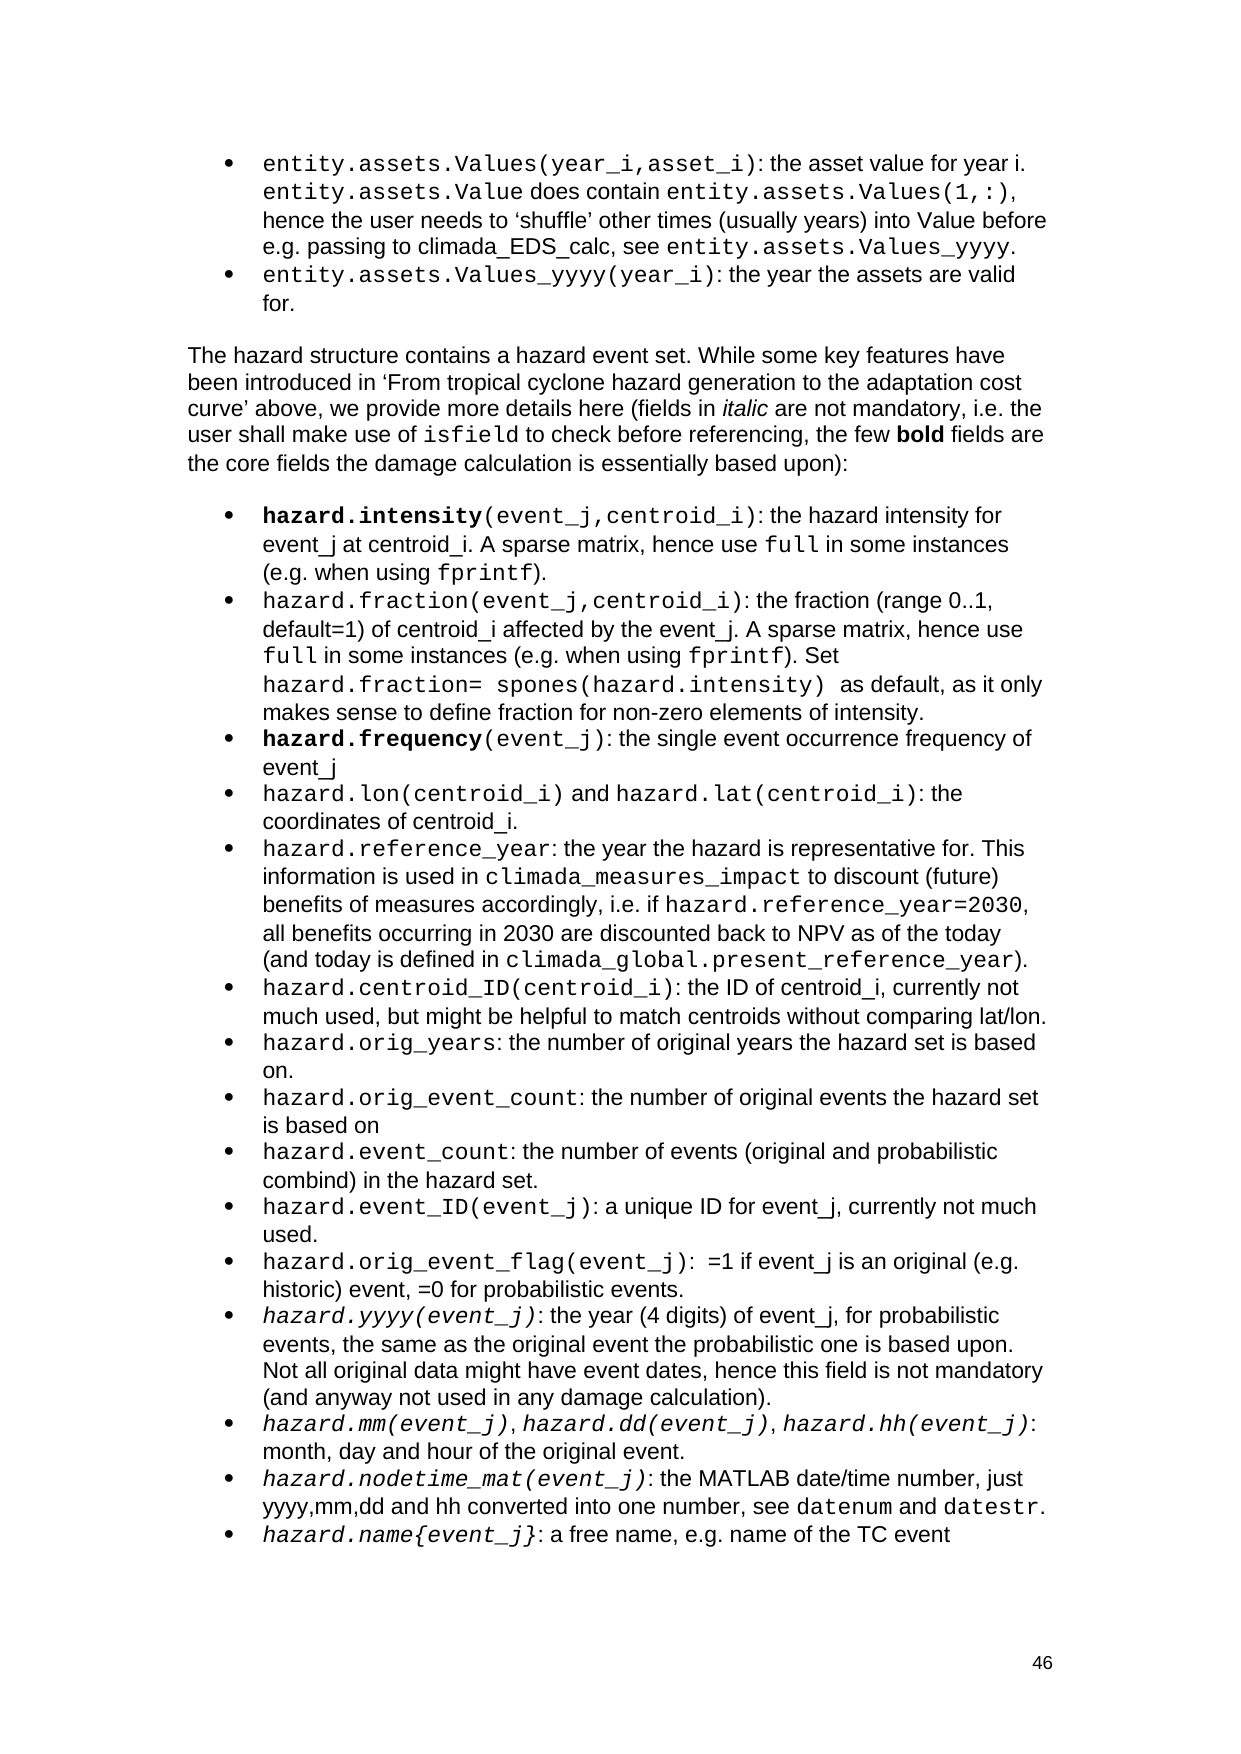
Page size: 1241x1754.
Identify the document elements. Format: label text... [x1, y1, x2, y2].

list hazard.name{event_j}: a free name, e.g. name of the TC event [225, 1521, 1053, 1549]
text The hazard structure contains a hazard event set. While some key features have been introduced in ‘From tropical cyclone hazard generation to the adaptation cost curve’ above, we provide more details here (fields in italic are not mandatory, i.e. the user shall make use of isfield to check before referencing, the few bold fields are the core fields the damage calculation is essentially based upon): [187, 342, 1053, 476]
list entity.assets.Values(year_i,asset_i): the asset value for year i. entity.assets.Value does contain entity.assets.Values(1,:), hence the user needs to ‘shuffle’ other times (usually years) into Value before e.g. passing to climada_EDS_calc, see entity.assets.Values_yyyy. [225, 150, 1053, 261]
list hazard.fraction(event_j,centroid_i): the fraction (range 0..1, default=1) of centroid_i affected by the event_j. A sparse matrix, hence use full in some instances (e.g. when using fprintf). Set hazard.fraction= spones(hazard.intensity) as default, as it only makes sense to define fraction for non-zero elements of intensity. [225, 587, 1053, 725]
list hazard.event_ID(event_j): a unique ID for event_j, currently not much used. [225, 1193, 1053, 1248]
list hazard.nodetime_mat(event_j): the MATLAB date/time number, just yyyy,mm,dd and hh converted into one number, see datenum and datestr. [225, 1464, 1053, 1521]
list hazard.mm(event_j), hazard.dd(event_j), hazard.hh(event_j): month, day and hour of the original event. [225, 1410, 1053, 1464]
list hazard.orig_years: the number of original years the hazard set is based on. [225, 1029, 1053, 1084]
list hazard.event_count: the number of events (original and probabilistic combind) in the hazard set. [225, 1138, 1053, 1193]
list hazard.yyyy(event_j): the year (4 digits) of event_j, for probabilistic events, the same as the original event the probabilistic one is based upon. Not all original data might have event dates, hence this field is not mandatory (and anyway not used in any damage calculation). [225, 1302, 1053, 1410]
list hazard.lon(centroid_i) and hazard.lat(centroid_i): the coordinates of centroid_i. [225, 780, 1053, 834]
list hazard.orig_event_flag(event_j): =1 if event_j is an original (e.g. historic) event, =0 for probabilistic events. [225, 1248, 1053, 1302]
list hazard.orig_event_count: the number of original events the hazard set is based on [225, 1084, 1053, 1138]
list hazard.centroid_ID(centroid_i): the ID of centroid_i, currently not much used, but might be helpful to match centroids without comparing lat/lon. [225, 974, 1053, 1029]
list hazard.reference_year: the year the hazard is representative for. This information is used in climada_measures_impact to discount (future) benefits of measures accordingly, i.e. if hazard.reference_year=2030, all benefits occurring in 2030 are discounted back to NPV as of the today (and today is defined in climada_global.present_reference_year). [225, 834, 1053, 974]
list hazard.intensity(event_j,centroid_i): the hazard intensity for event_j at centroid_i. A sparse matrix, hence use full in some instances (e.g. when using fprintf). [225, 502, 1053, 587]
list entity.assets.Values_yyyy(year_i): the year the assets are valid for. [225, 261, 1053, 316]
list hazard.frequency(event_j): the single event occurrence frequency of event_j [225, 725, 1053, 780]
